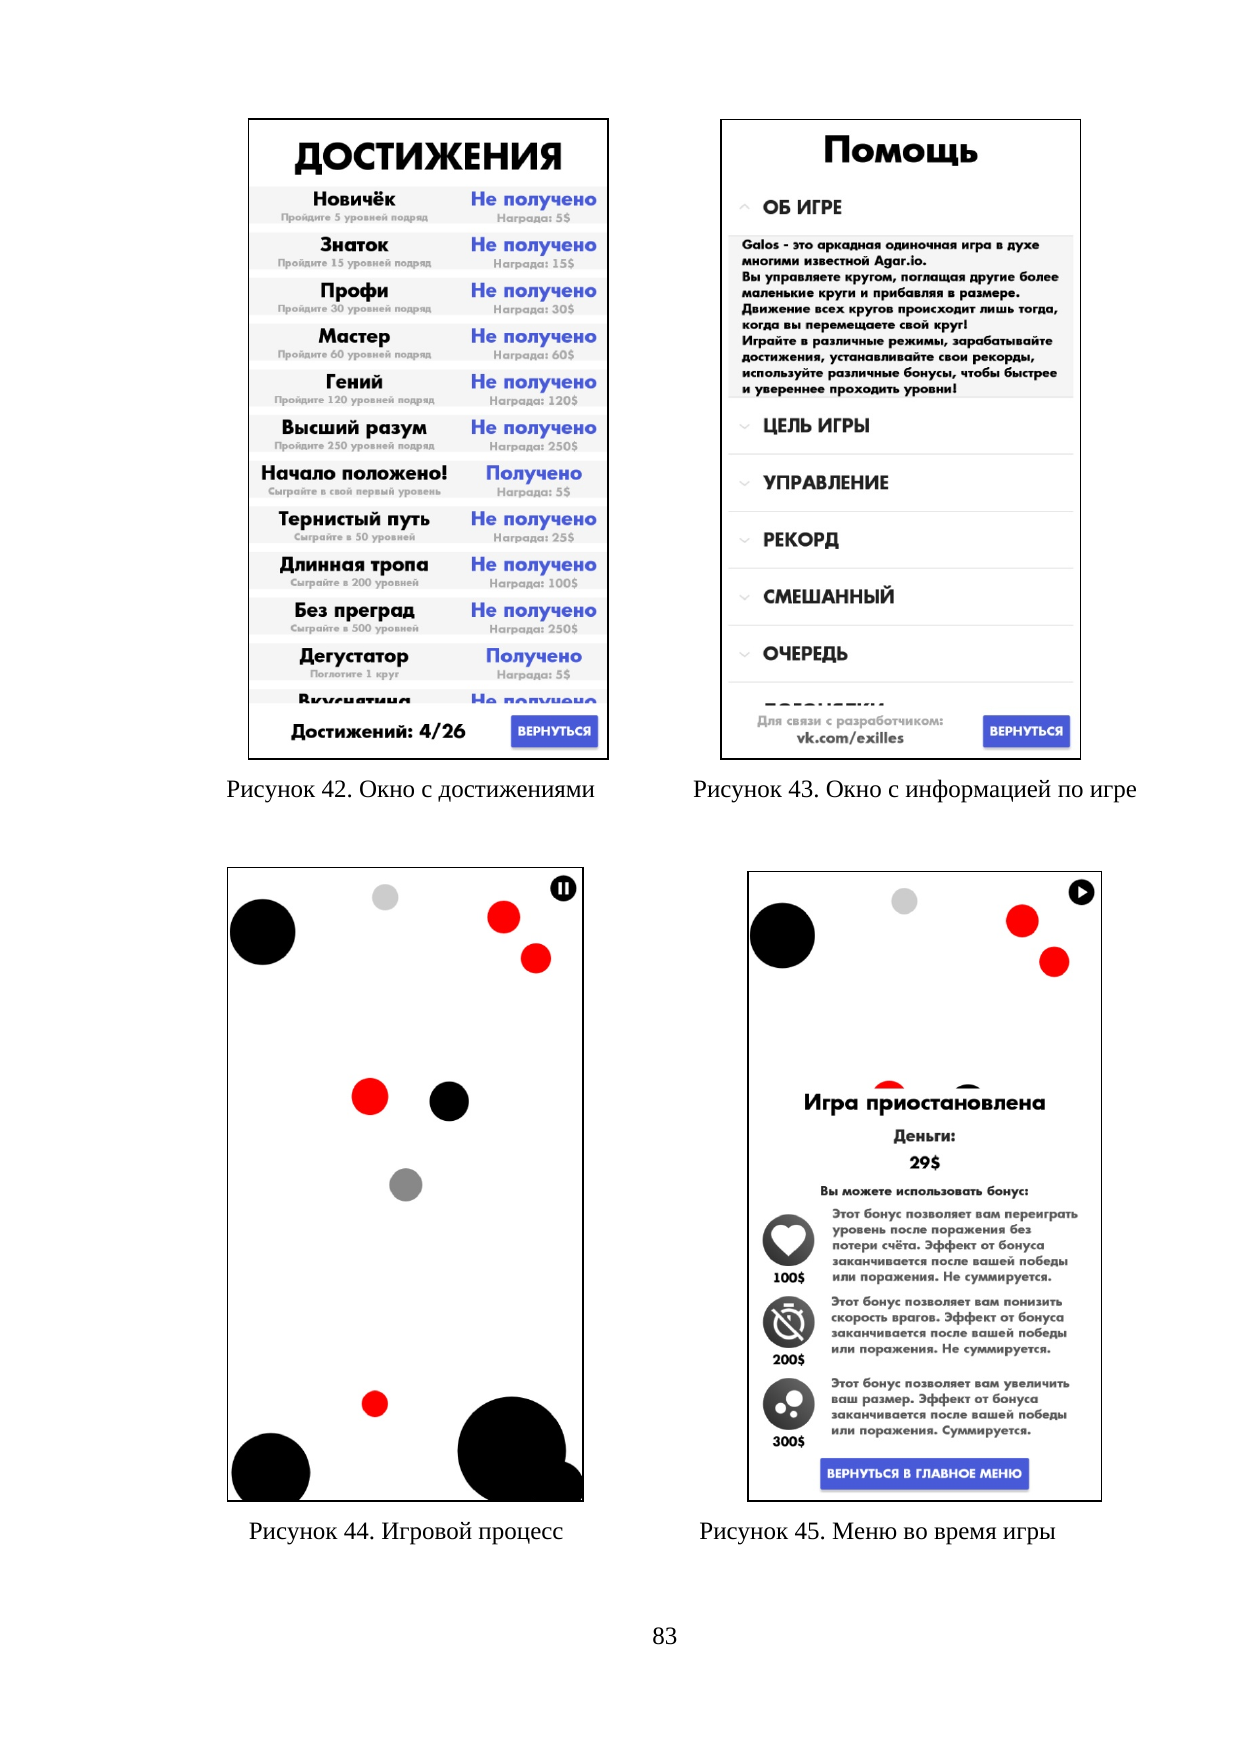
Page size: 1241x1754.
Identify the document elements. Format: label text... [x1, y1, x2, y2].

picture [228, 868, 582, 1500]
picture [749, 872, 1101, 1500]
text Рисунок 42. Окно с достижениями Рисунок 43. Окно с информацией по игре [148, 774, 1181, 803]
picture [249, 120, 607, 758]
picture [722, 120, 1080, 758]
text Рисунок 44. Игровой процесс Рисунок 45. Меню во время игры [195, 1516, 1181, 1545]
